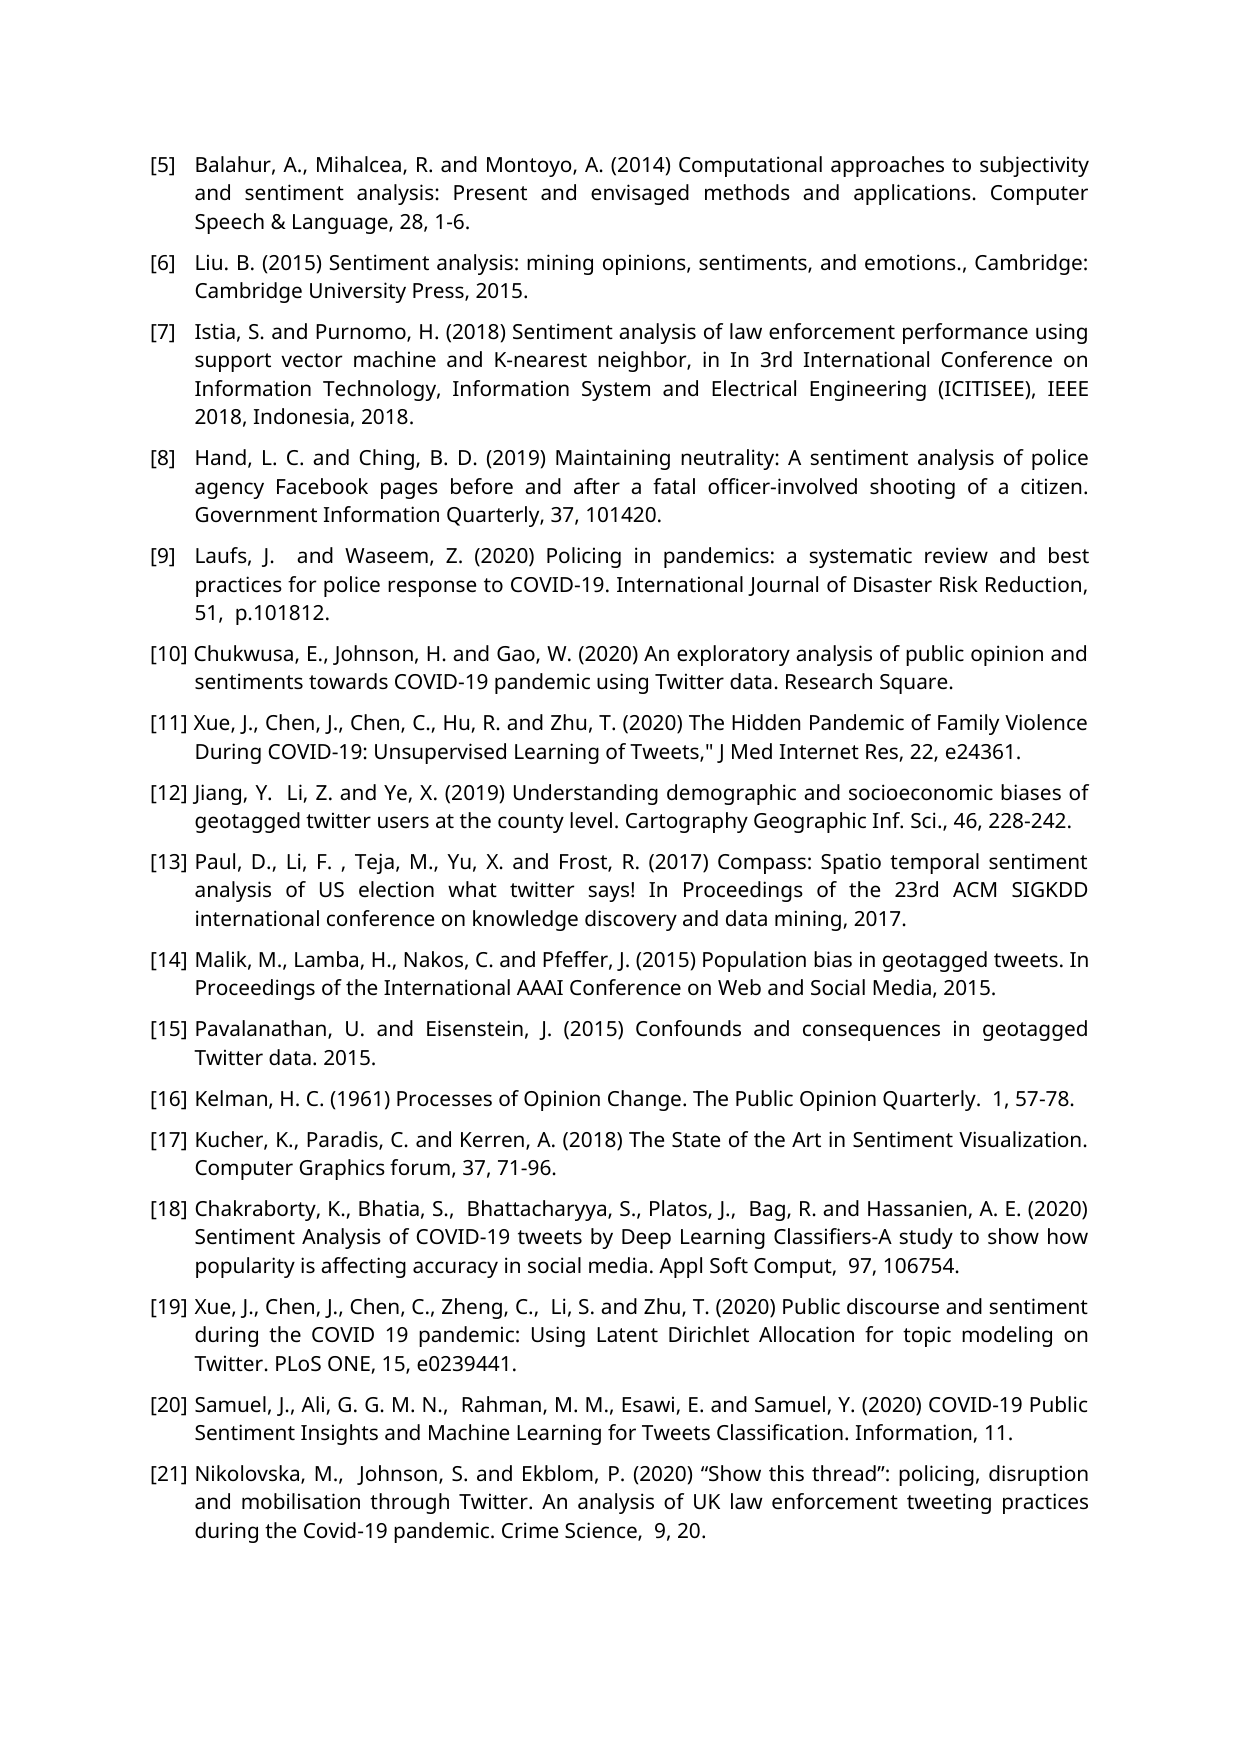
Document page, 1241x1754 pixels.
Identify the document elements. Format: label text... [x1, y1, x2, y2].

text [14] Malik, M., Lamba, H., Nakos, C. and Pfeffer, J. (2015) Population bias in geotagged tweets. In Proceedings of the International AAAI Conference on Web and Social Media, 2015. [150, 945, 1090, 1002]
text [13] Paul, D., Li, F. , Teja, M., Yu, X. and Frost, R. (2017) Compass: Spatio temporal sentiment analysis of US election what twitter says! In Proceedings of the 23rd ACM SIGKDD international conference on knowledge discovery and data mining, 2017. [150, 847, 1090, 932]
text [21] Nikolovska, M., Johnson, S. and Ekblom, P. (2020) “Show this thread”: policing, disruption and mobilisation through Twitter. An analysis of UK law enforcement tweeting practices during the Covid-19 pandemic. Crime Science, 9, 20. [150, 1459, 1090, 1544]
text [9] Laufs, J. and Waseem, Z. (2020) Policing in pandemics: a systematic review and best practices for police response to COVID-19. International Journal of Disaster Risk Reduction, 51, p.101812. [150, 541, 1090, 627]
text [16] Kelman, H. C. (1961) Processes of Opinion Change. The Public Opinion Quarterly. 1, 57-78. [150, 1084, 1090, 1112]
text [8] Hand, L. C. and Ching, B. D. (2019) Maintaining neutrality: A sentiment analysis of police agency Facebook pages before and after a fatal officer-involved shooting of a citizen. Government Information Quarterly, 37, 101420. [150, 443, 1090, 529]
text [19] Xue, J., Chen, J., Chen, C., Zheng, C., Li, S. and Zhu, T. (2020) Public discourse and sentiment during the COVID 19 pandemic: Using Latent Dirichlet Allocation for topic modeling on Twitter. PLoS ONE, 15, e0239441. [150, 1292, 1090, 1377]
text [6] Liu. B. (2015) Sentiment analysis: mining opinions, sentiments, and emotions., Cambridge: Cambridge University Press, 2015. [150, 248, 1090, 305]
text [17] Kucher, K., Paradis, C. and Kerren, A. (2018) The State of the Art in Sentiment Visualization. Computer Graphics forum, 37, 71-96. [150, 1125, 1090, 1182]
text [18] Chakraborty, K., Bhatia, S., Bhattacharyya, S., Platos, J., Bag, R. and Hassanien, A. E. (2020) Sentiment Analysis of COVID-19 tweets by Deep Learning Classifiers-A study to show how popularity is affecting accuracy in social media. Appl Soft Comput, 97, 106754. [150, 1194, 1090, 1279]
text [5] Balahur, A., Mihalcea, R. and Montoyo, A. (2014) Computational approaches to subjectivity and sentiment analysis: Present and envisaged methods and applications. Computer Speech & Language, 28, 1-6. [150, 150, 1090, 235]
text [15] Pavalanathan, U. and Eisenstein, J. (2015) Confounds and consequences in geotagged Twitter data. 2015. [150, 1014, 1090, 1071]
text [12] Jiang, Y. Li, Z. and Ye, X. (2019) Understanding demographic and socioeconomic biases of geotagged twitter users at the county level. Cartography Geographic Inf. Sci., 46, 228-242. [150, 778, 1090, 835]
text [11] Xue, J., Chen, J., Chen, C., Hu, R. and Zhu, T. (2020) The Hidden Pandemic of Family Violence During COVID-19: Unsupervised Learning of Tweets," J Med Internet Res, 22, e24361. [150, 708, 1090, 765]
text [7] Istia, S. and Purnomo, H. (2018) Sentiment analysis of law enforcement performance using support vector machine and K-nearest neighbor, in In 3rd International Conference on Information Technology, Information System and Electrical Engineering (ICITISEE), IEEE 2018, Indonesia, 2018. [150, 317, 1090, 431]
text [10] Chukwusa, E., Johnson, H. and Gao, W. (2020) An exploratory analysis of public opinion and sentiments towards COVID-19 pandemic using Twitter data. Research Square. [150, 639, 1090, 696]
text [20] Samuel, J., Ali, G. G. M. N., Rahman, M. M., Esawi, E. and Samuel, Y. (2020) COVID-19 Public Sentiment Insights and Machine Learning for Tweets Classification. Information, 11. [150, 1390, 1090, 1447]
